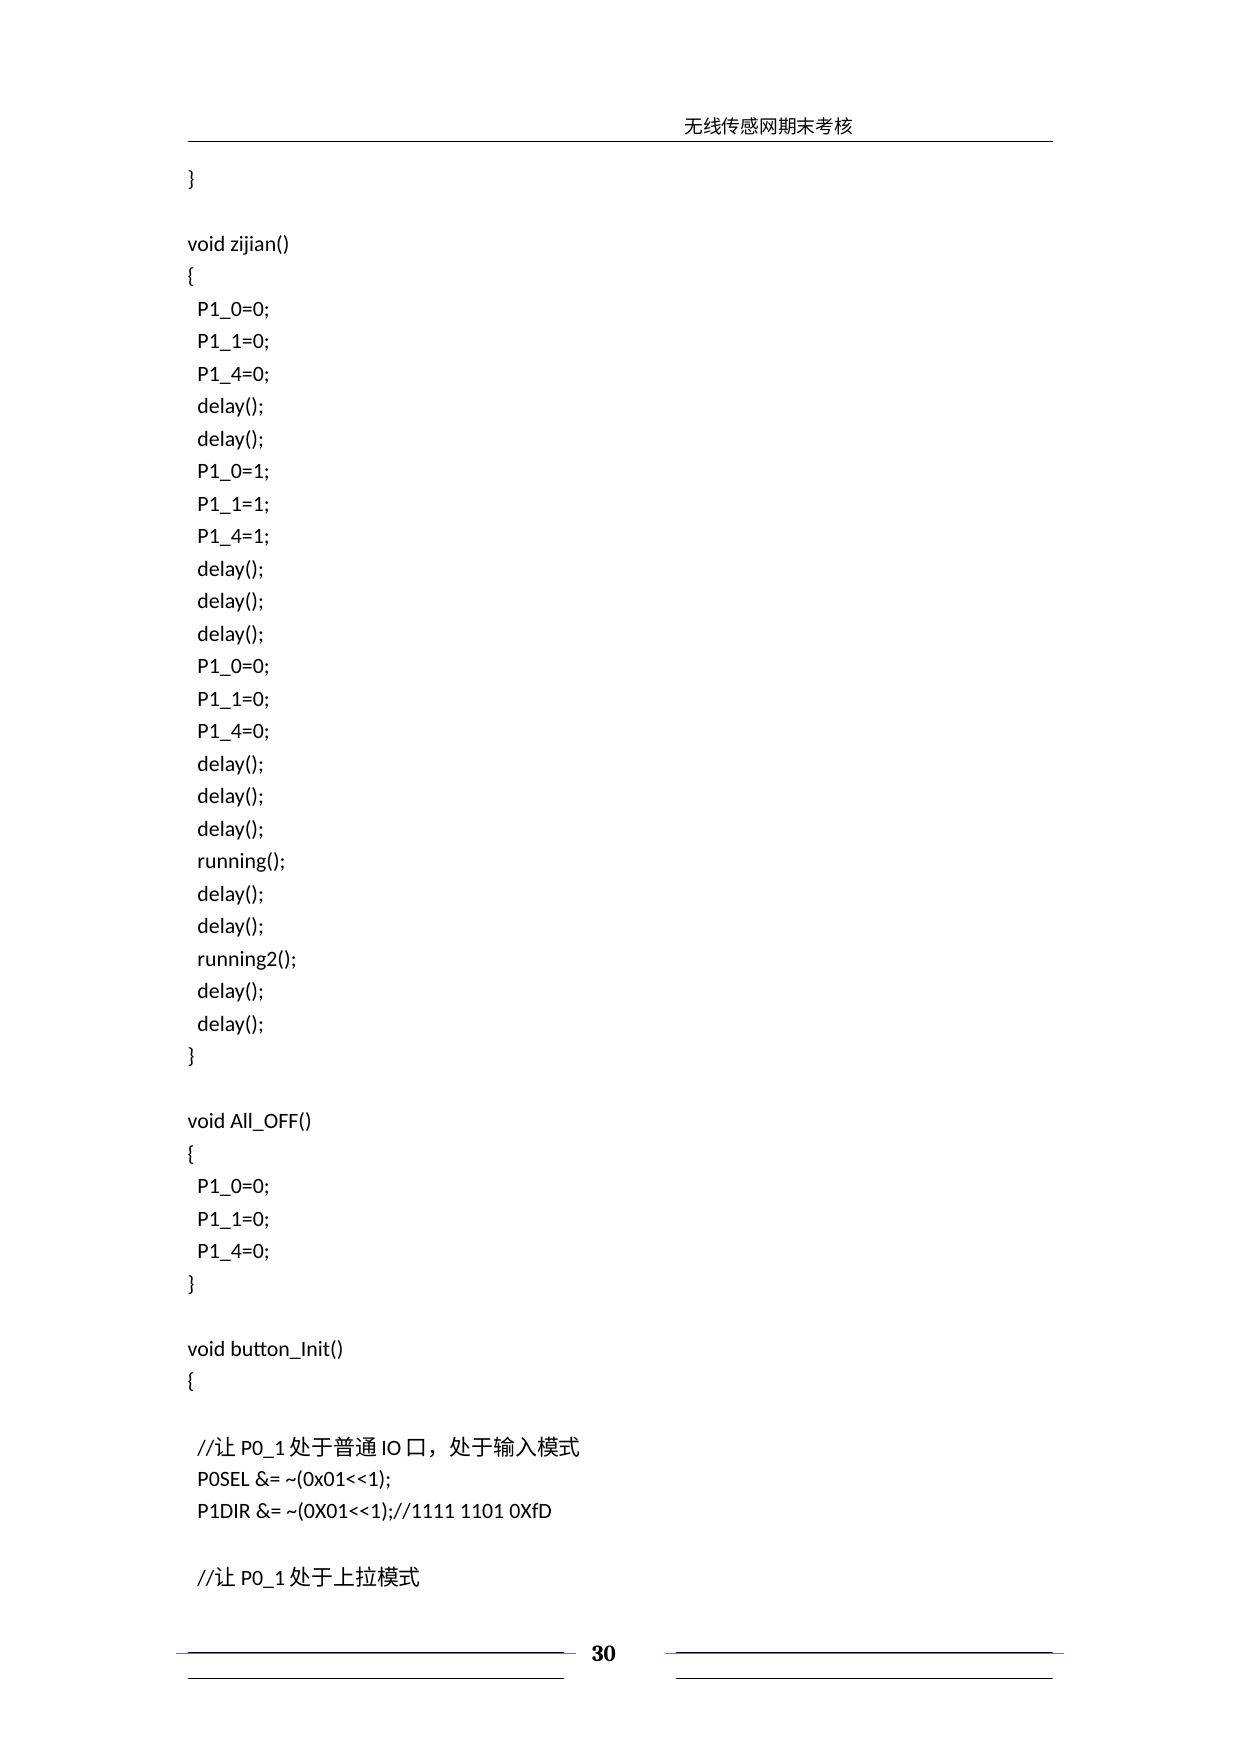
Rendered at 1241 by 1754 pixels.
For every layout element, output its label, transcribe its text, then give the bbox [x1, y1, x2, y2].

list //让P0_1处于普通IO口，处于输入模式 [187, 1429, 1053, 1462]
list delay(); [187, 617, 1053, 649]
list running(); [187, 844, 1053, 877]
list P1_1=0; [187, 1202, 1053, 1234]
list } [187, 1267, 1053, 1299]
list delay(); [187, 909, 1053, 942]
list P1_4=0; [187, 357, 1053, 389]
list P1_1=0; [187, 682, 1053, 714]
list P1_0=0; [187, 649, 1053, 682]
list } [187, 1039, 1053, 1072]
list delay(); [187, 422, 1053, 454]
list delay(); [187, 552, 1053, 584]
list { [187, 1364, 1053, 1397]
list delay(); [187, 779, 1053, 812]
list P1_4=0; [187, 1234, 1053, 1267]
list P1_4=1; [187, 519, 1053, 552]
list void zijian() [187, 227, 1053, 259]
list running2(); [187, 942, 1053, 974]
list delay(); [187, 877, 1053, 909]
list P1_1=1; [187, 487, 1053, 519]
list delay(); [187, 389, 1053, 422]
list } [187, 162, 1053, 194]
list P1_0=0; [187, 292, 1053, 324]
list delay(); [187, 974, 1053, 1007]
list void button_Init() [187, 1332, 1053, 1364]
list { [187, 1137, 1053, 1169]
list //让P0_1处于上拉模式 [187, 1559, 1053, 1592]
list P1_4=0; [187, 714, 1053, 747]
list delay(); [187, 1007, 1053, 1039]
list delay(); [187, 584, 1053, 617]
list P1_1=0; [187, 324, 1053, 357]
list delay(); [187, 747, 1053, 779]
list void All_OFF() [187, 1104, 1053, 1137]
list P1_0=0; [187, 1169, 1053, 1202]
list delay(); [187, 812, 1053, 844]
list P0SEL &= ~(0x01<<1); [187, 1462, 1053, 1494]
list { [187, 259, 1053, 292]
list P1_0=1; [187, 454, 1053, 487]
list P1DIR &= ~(0X01<<1);//1111 1101 0XfD [187, 1494, 1053, 1527]
